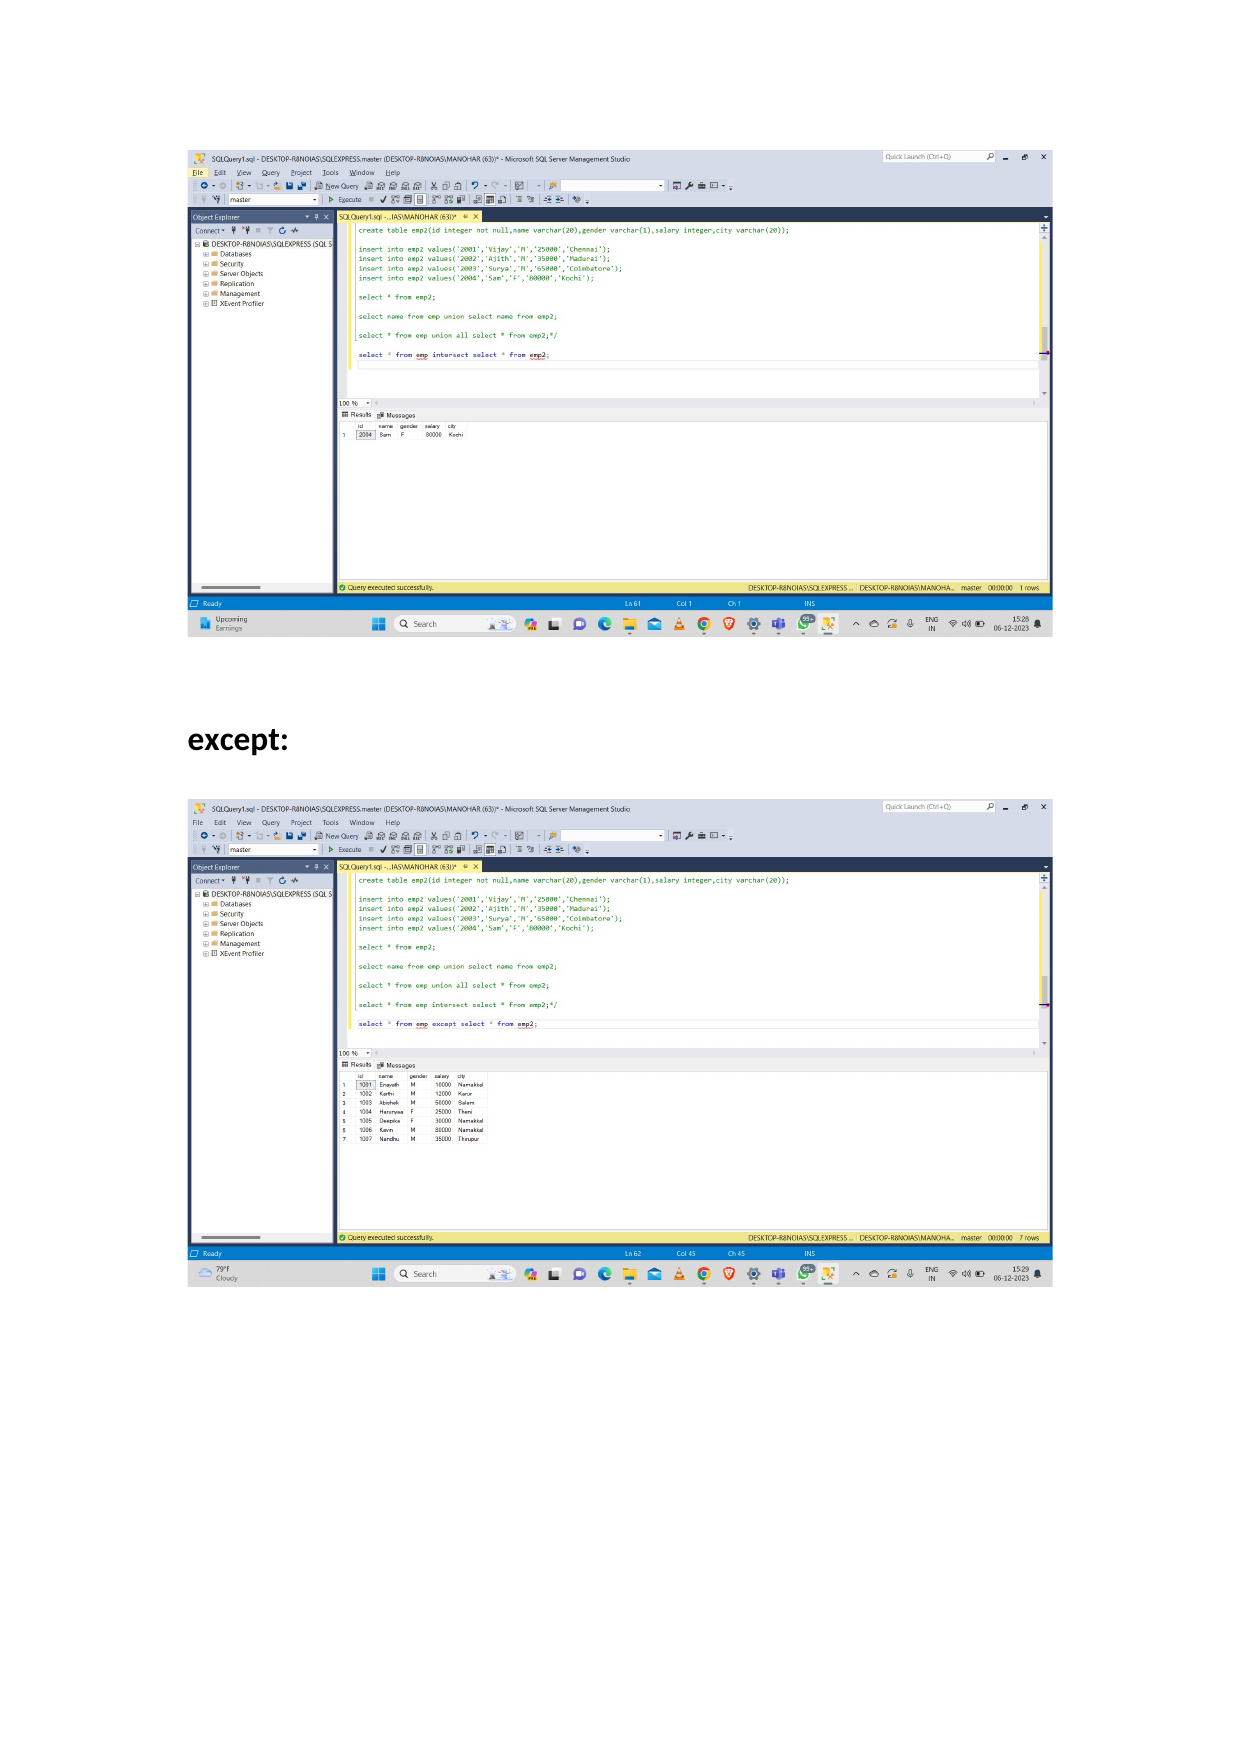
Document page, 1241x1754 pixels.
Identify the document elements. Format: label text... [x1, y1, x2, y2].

picture [187, 150, 1053, 637]
picture [187, 799, 1053, 1287]
text except: [187, 718, 1053, 759]
